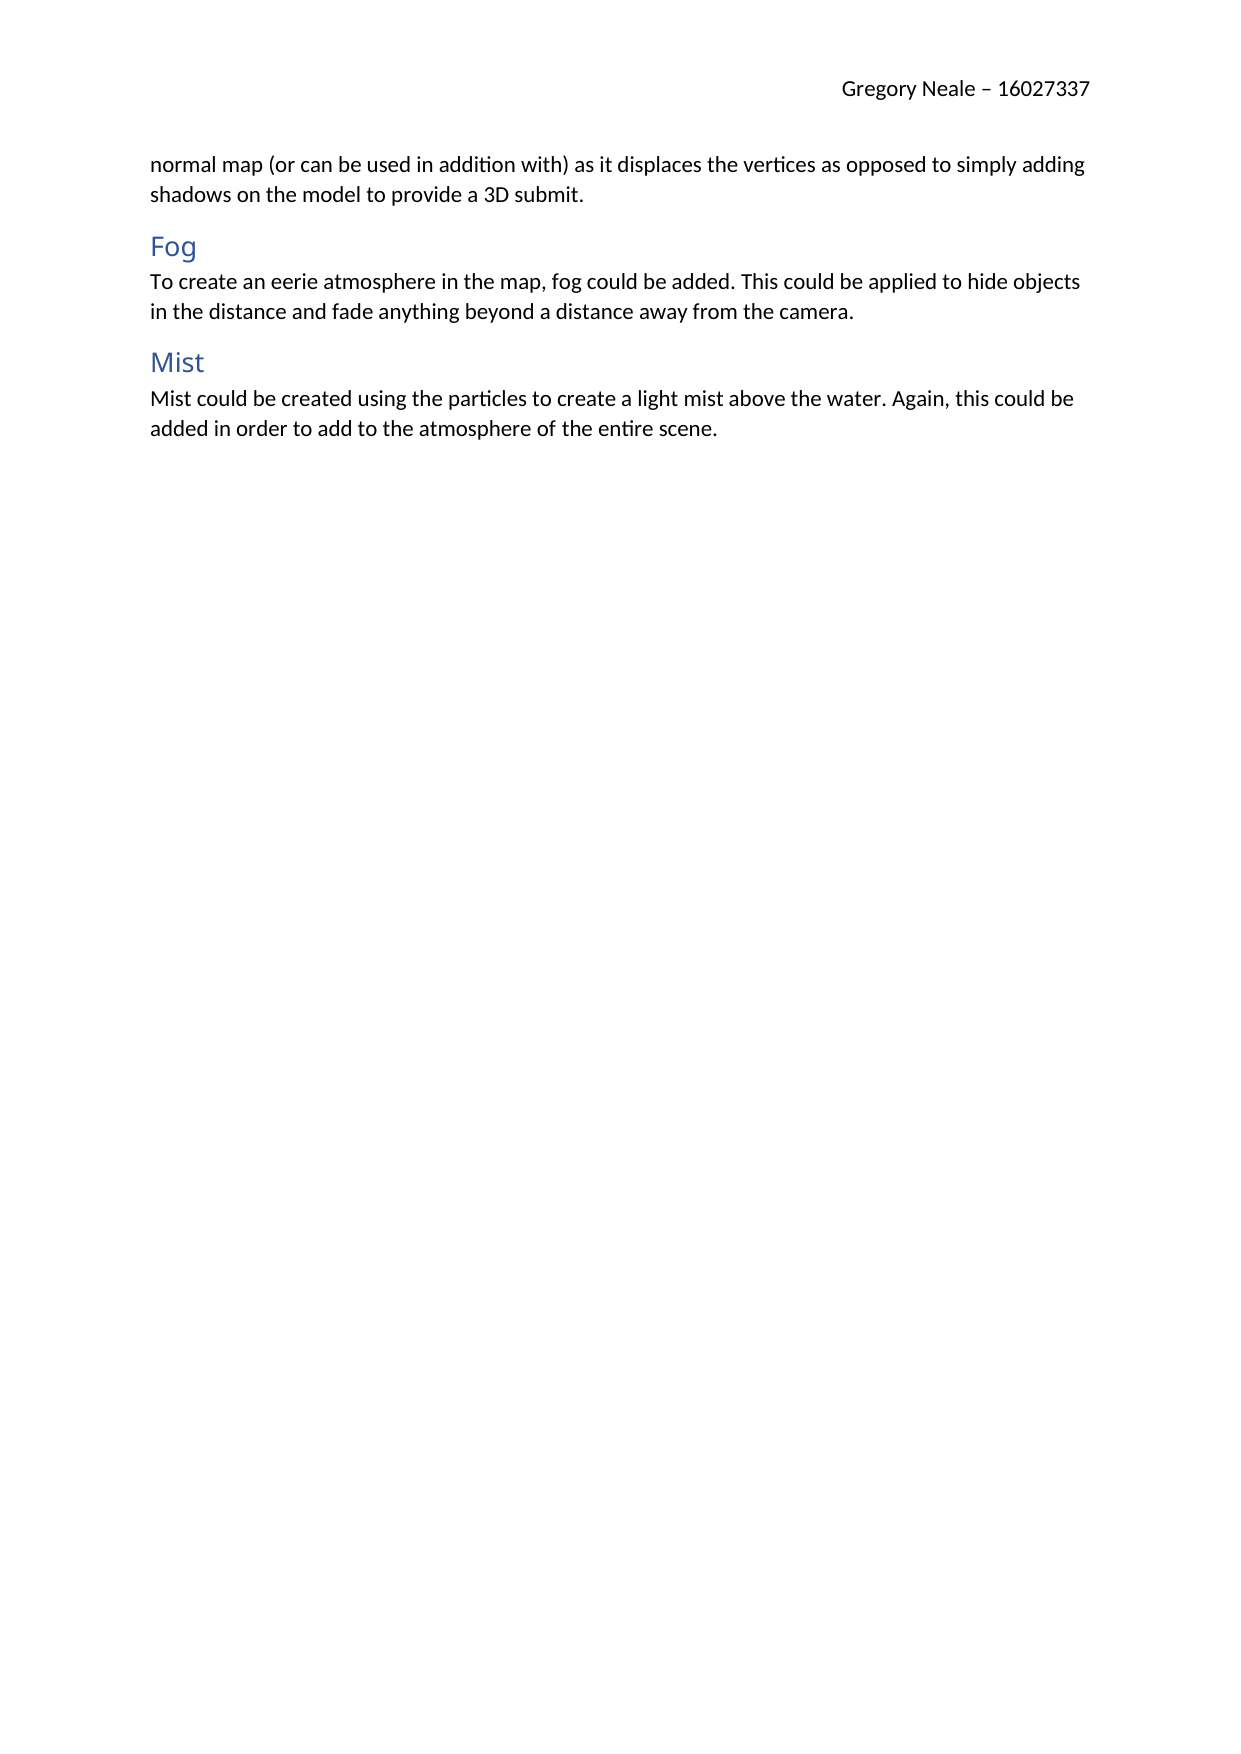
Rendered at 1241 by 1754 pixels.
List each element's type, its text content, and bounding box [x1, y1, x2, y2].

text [150, 150, 1090, 208]
text Mist could be created using the particles to create a light mist above the water. Again, this could be added in order to add to the atmosphere of the entire scene. [150, 384, 1090, 442]
subtitle Fog [150, 227, 1090, 264]
text To create an eerie atmosphere in the map, fog could be added. This could be applied to hide objects in the distance and fade anything beyond a distance away from the camera. [150, 267, 1090, 325]
subtitle Mist [150, 344, 1090, 381]
